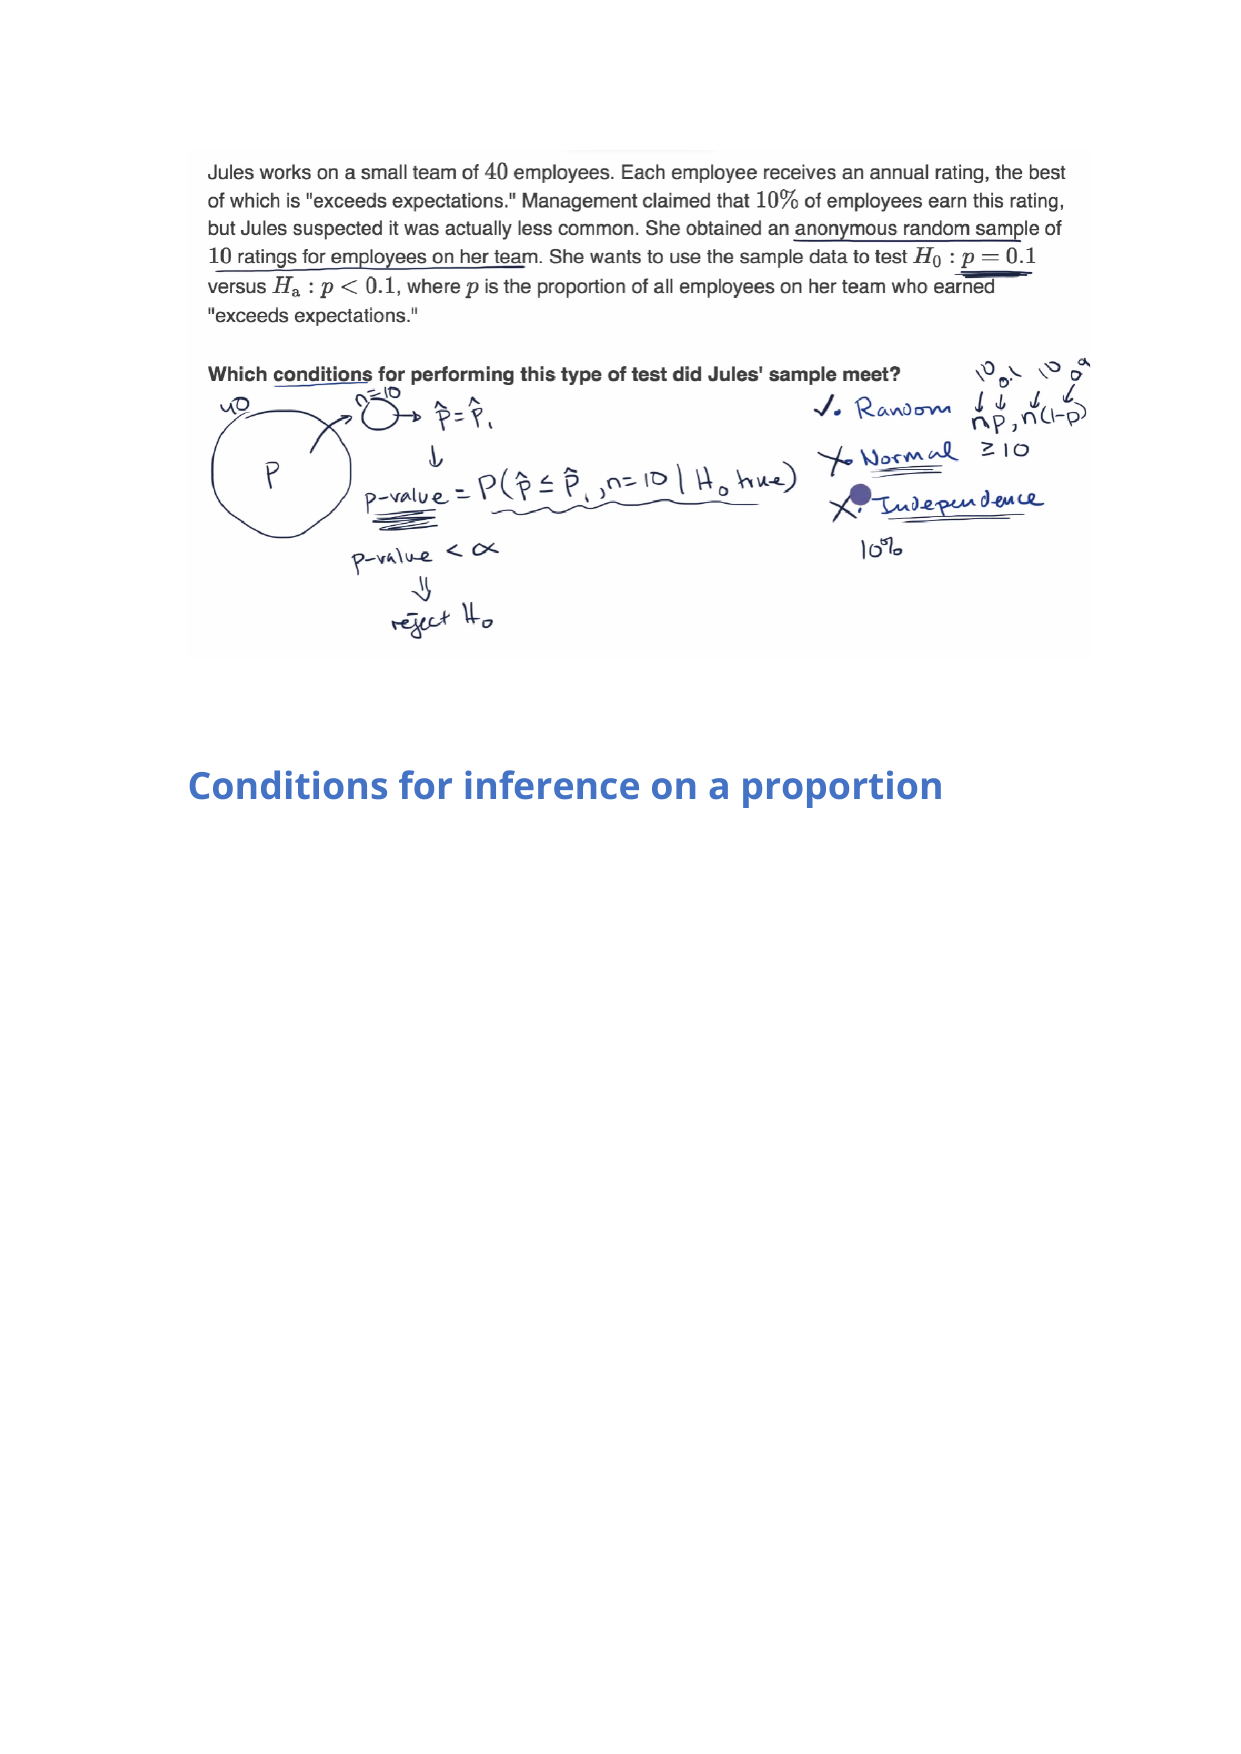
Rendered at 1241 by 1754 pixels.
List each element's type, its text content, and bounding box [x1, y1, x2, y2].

text Conditions for inference on a proportion [187, 760, 1090, 811]
picture [187, 150, 1091, 658]
